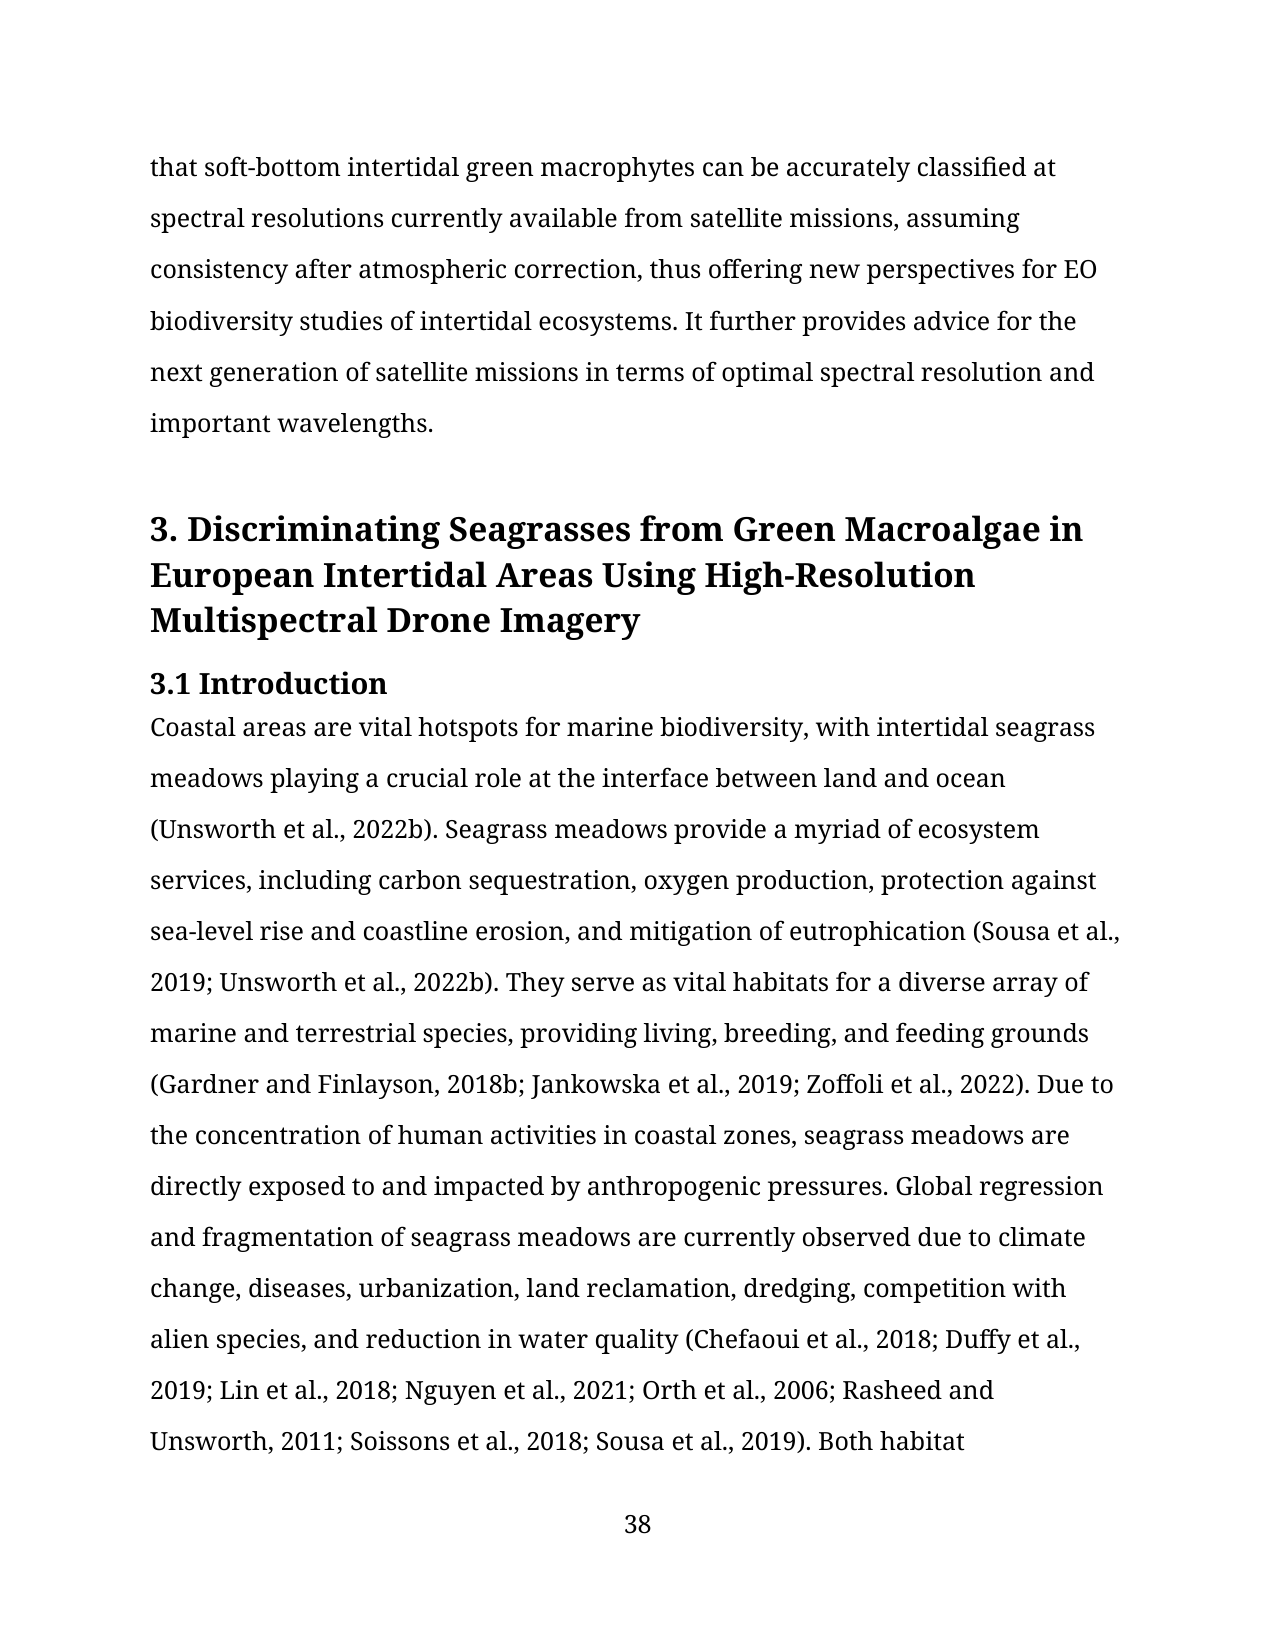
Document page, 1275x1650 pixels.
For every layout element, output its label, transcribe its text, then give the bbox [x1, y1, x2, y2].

subtitle 3.1 Introduction [150, 663, 1125, 703]
subtitle 3. Discriminating Seagrasses from Green Macroalgae in European Intertidal Areas Using High-Resolution Multispectral Drone Imagery [150, 506, 1125, 642]
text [150, 150, 1125, 439]
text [150, 709, 1125, 1458]
